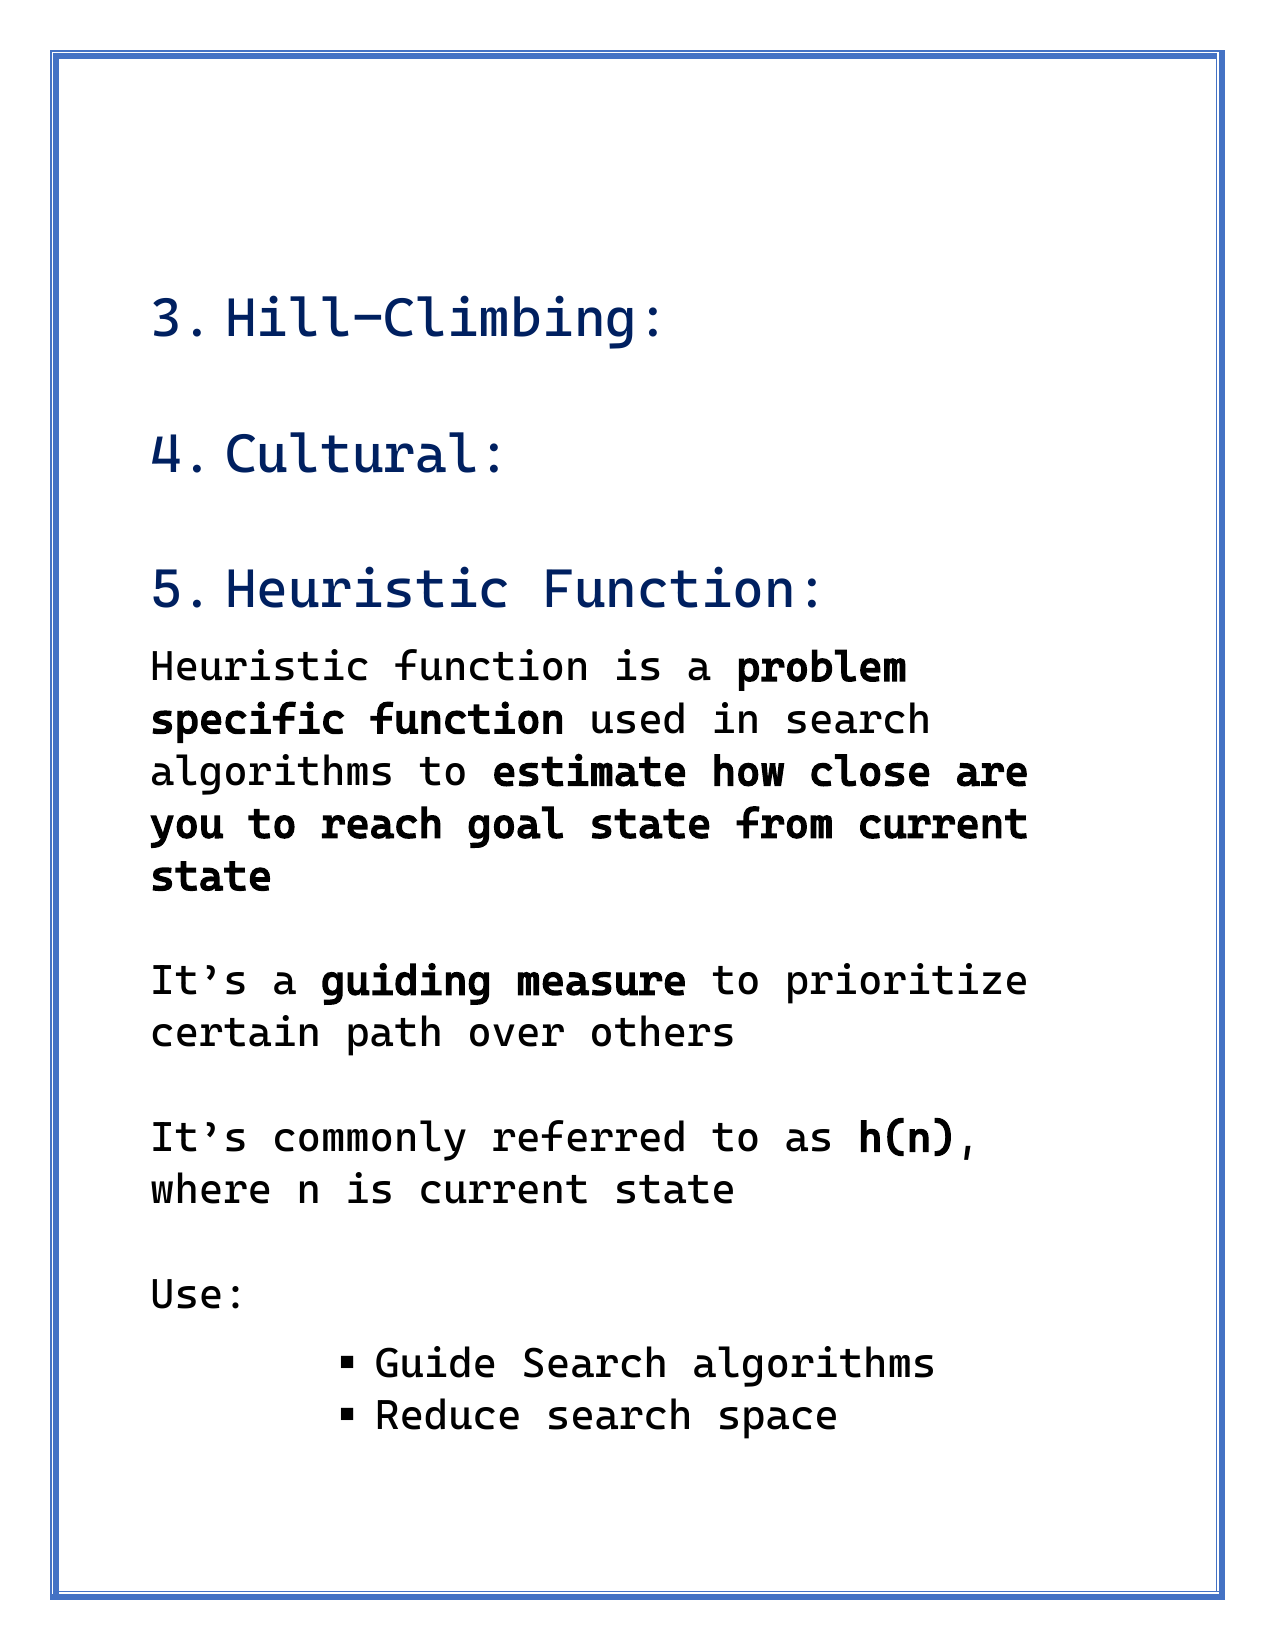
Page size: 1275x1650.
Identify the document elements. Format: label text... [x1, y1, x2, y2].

text Heuristic Function: [150, 1101, 1125, 1164]
text Heuristic function is a problem specific function used in search algorithms to estimate how close are you to reach goal state from current state [150, 1185, 1125, 1443]
text Hill-Climbing: [150, 829, 1125, 892]
text Cultural: [150, 965, 1125, 1028]
